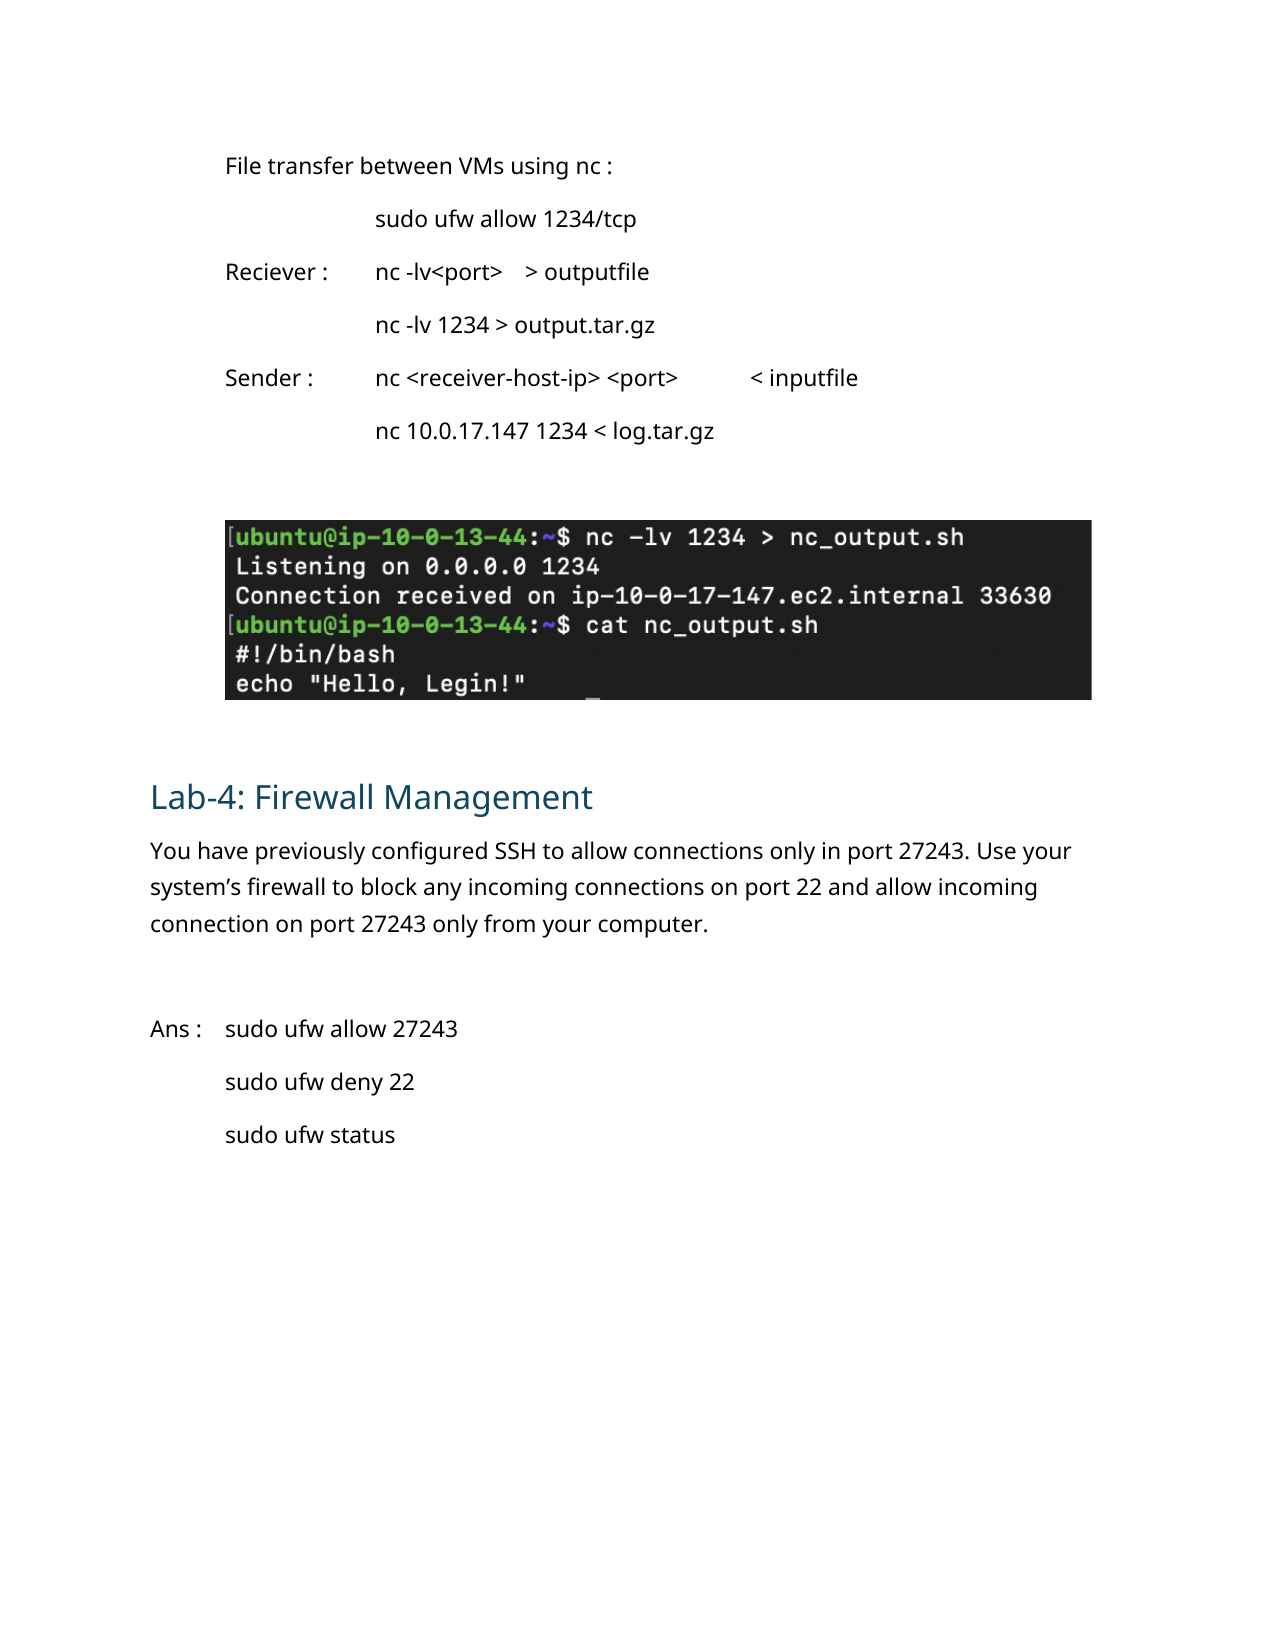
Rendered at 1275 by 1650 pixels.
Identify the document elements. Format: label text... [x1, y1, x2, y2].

text You have previously configured SSH to allow connections only in port 27243. Use your system’s firewall to block any incoming connections on port 22 and allow incoming connection on port 27243 only from your computer. [150, 835, 1125, 939]
subtitle Lab-4: Firewall Management [150, 774, 1125, 819]
text sudo ufw status [150, 1119, 1125, 1151]
text sudo ufw deny 22 [150, 1066, 1125, 1098]
picture [225, 520, 1092, 700]
text Ans : sudo ufw allow 27243 [150, 1013, 1125, 1045]
text File transfer between VMs using nc : [150, 150, 1125, 181]
text sudo ufw allow 1234/tcp [150, 203, 1125, 234]
text Reciever : nc -lv<port> > outputfile [150, 256, 1125, 287]
text nc -lv 1234 > output.tar.gz [150, 309, 1125, 340]
text nc 10.0.17.147 1234 < log.tar.gz [150, 414, 1125, 446]
text Sender : nc <receiver-host-ip> <port> < inputfile [150, 362, 1125, 393]
